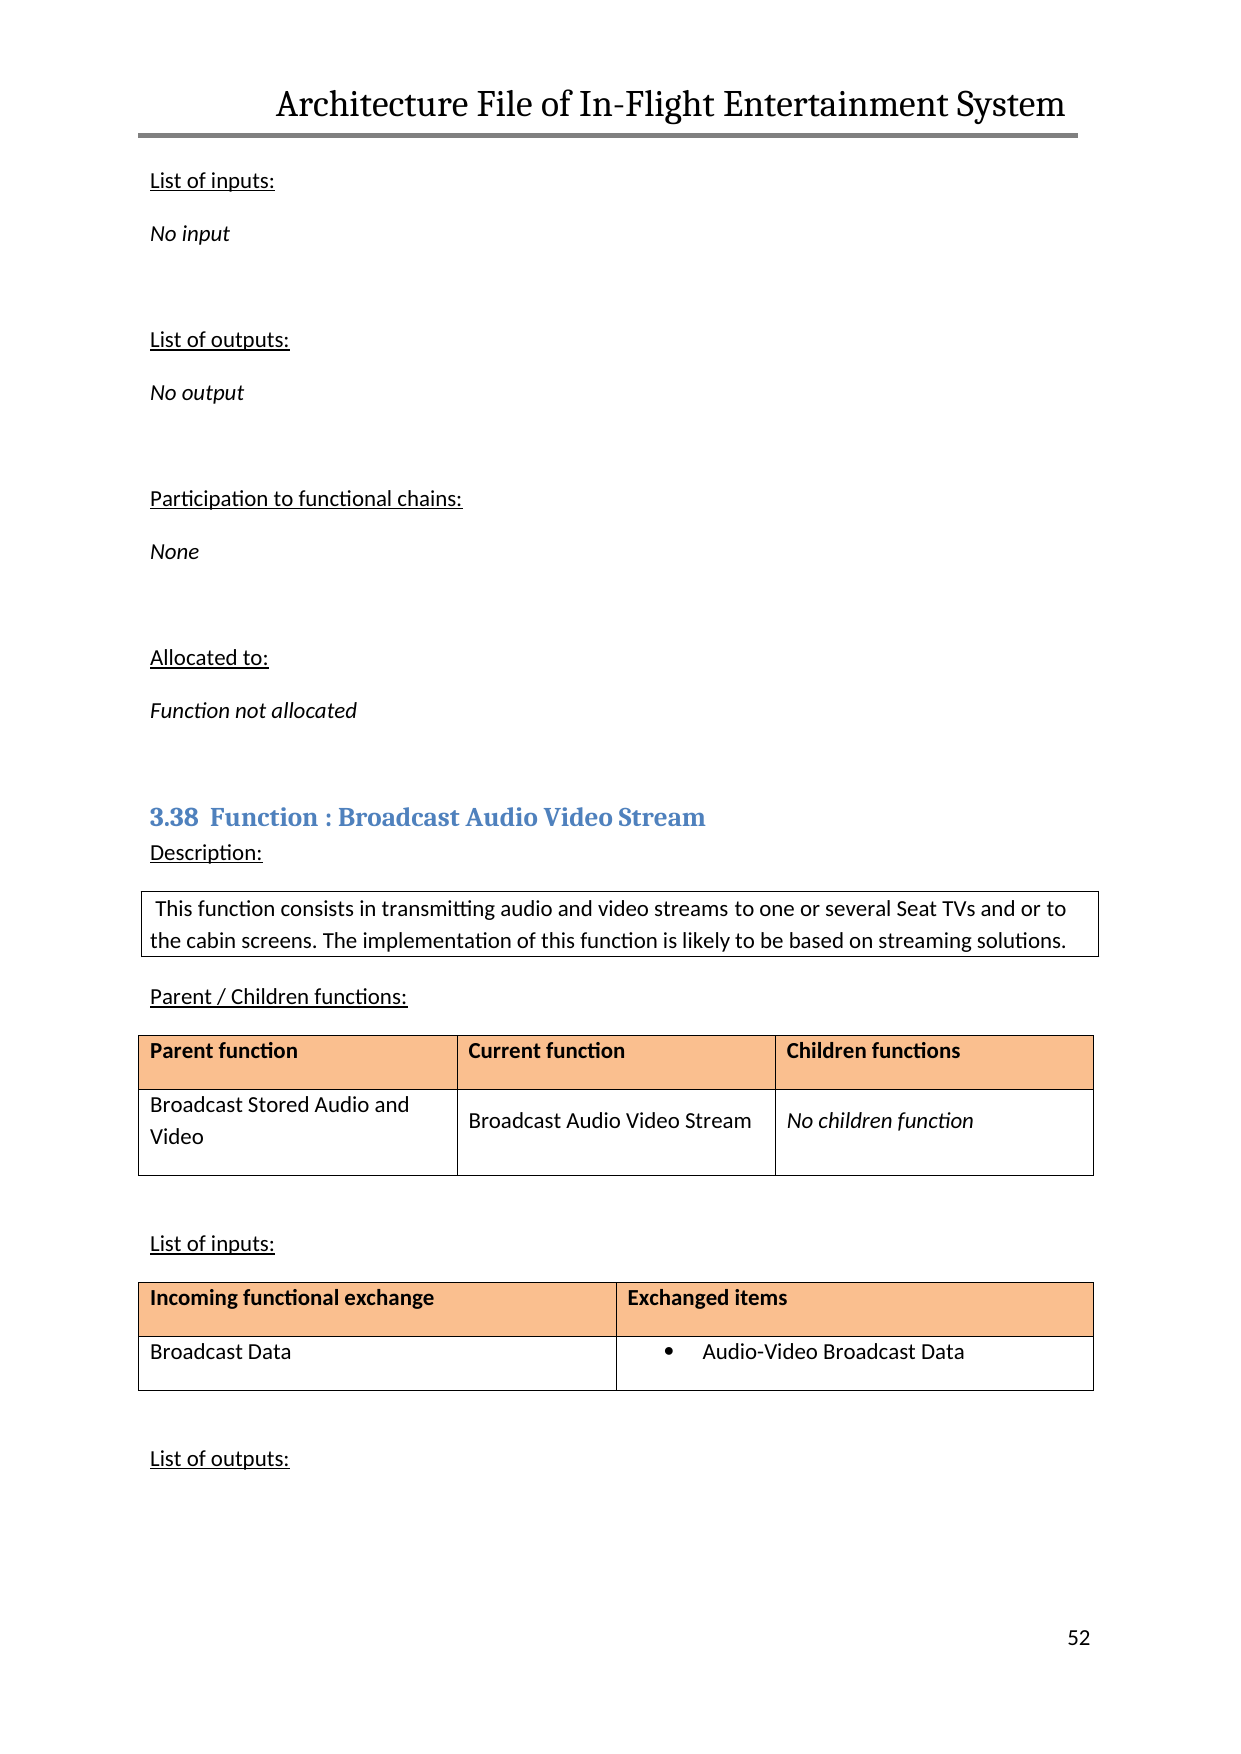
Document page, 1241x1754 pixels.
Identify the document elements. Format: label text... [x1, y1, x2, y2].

text No input [150, 219, 1090, 247]
text List of outputs: [150, 1444, 1090, 1472]
text Function not allocated [150, 696, 1090, 724]
table_cell No children function [776, 1090, 1093, 1175]
text List of inputs: [150, 1229, 1090, 1257]
table_header Incoming functional exchange [139, 1283, 616, 1336]
text No output [150, 378, 1090, 406]
table_header Current function [458, 1036, 775, 1089]
table_cell Broadcast Stored Audio and Video [139, 1090, 457, 1175]
table_cell Broadcast Audio Video Stream [458, 1090, 775, 1175]
text List of inputs: [150, 166, 1090, 194]
text This function consists in transmitting audio and video streams to one or several Seat TVs and or to the cabin screens. The implementation of this function is likely to be based on streaming solutions. [142, 892, 1098, 956]
table_header Audio-Video Broadcast Data [617, 1337, 1093, 1389]
table_header Exchanged items [617, 1283, 1093, 1336]
table_header Children functions [776, 1036, 1093, 1089]
table_header Parent function [139, 1036, 457, 1089]
text Participation to functional chains: [150, 484, 1090, 512]
text Allocated to: [150, 643, 1090, 671]
text Description: [150, 838, 1090, 866]
text Parent / Children functions: [150, 982, 1090, 1010]
subtitle Function : Broadcast Audio Video Stream [150, 802, 1090, 833]
text None [150, 537, 1090, 565]
text List of outputs: [150, 325, 1090, 353]
table_header Broadcast Data [139, 1337, 616, 1389]
